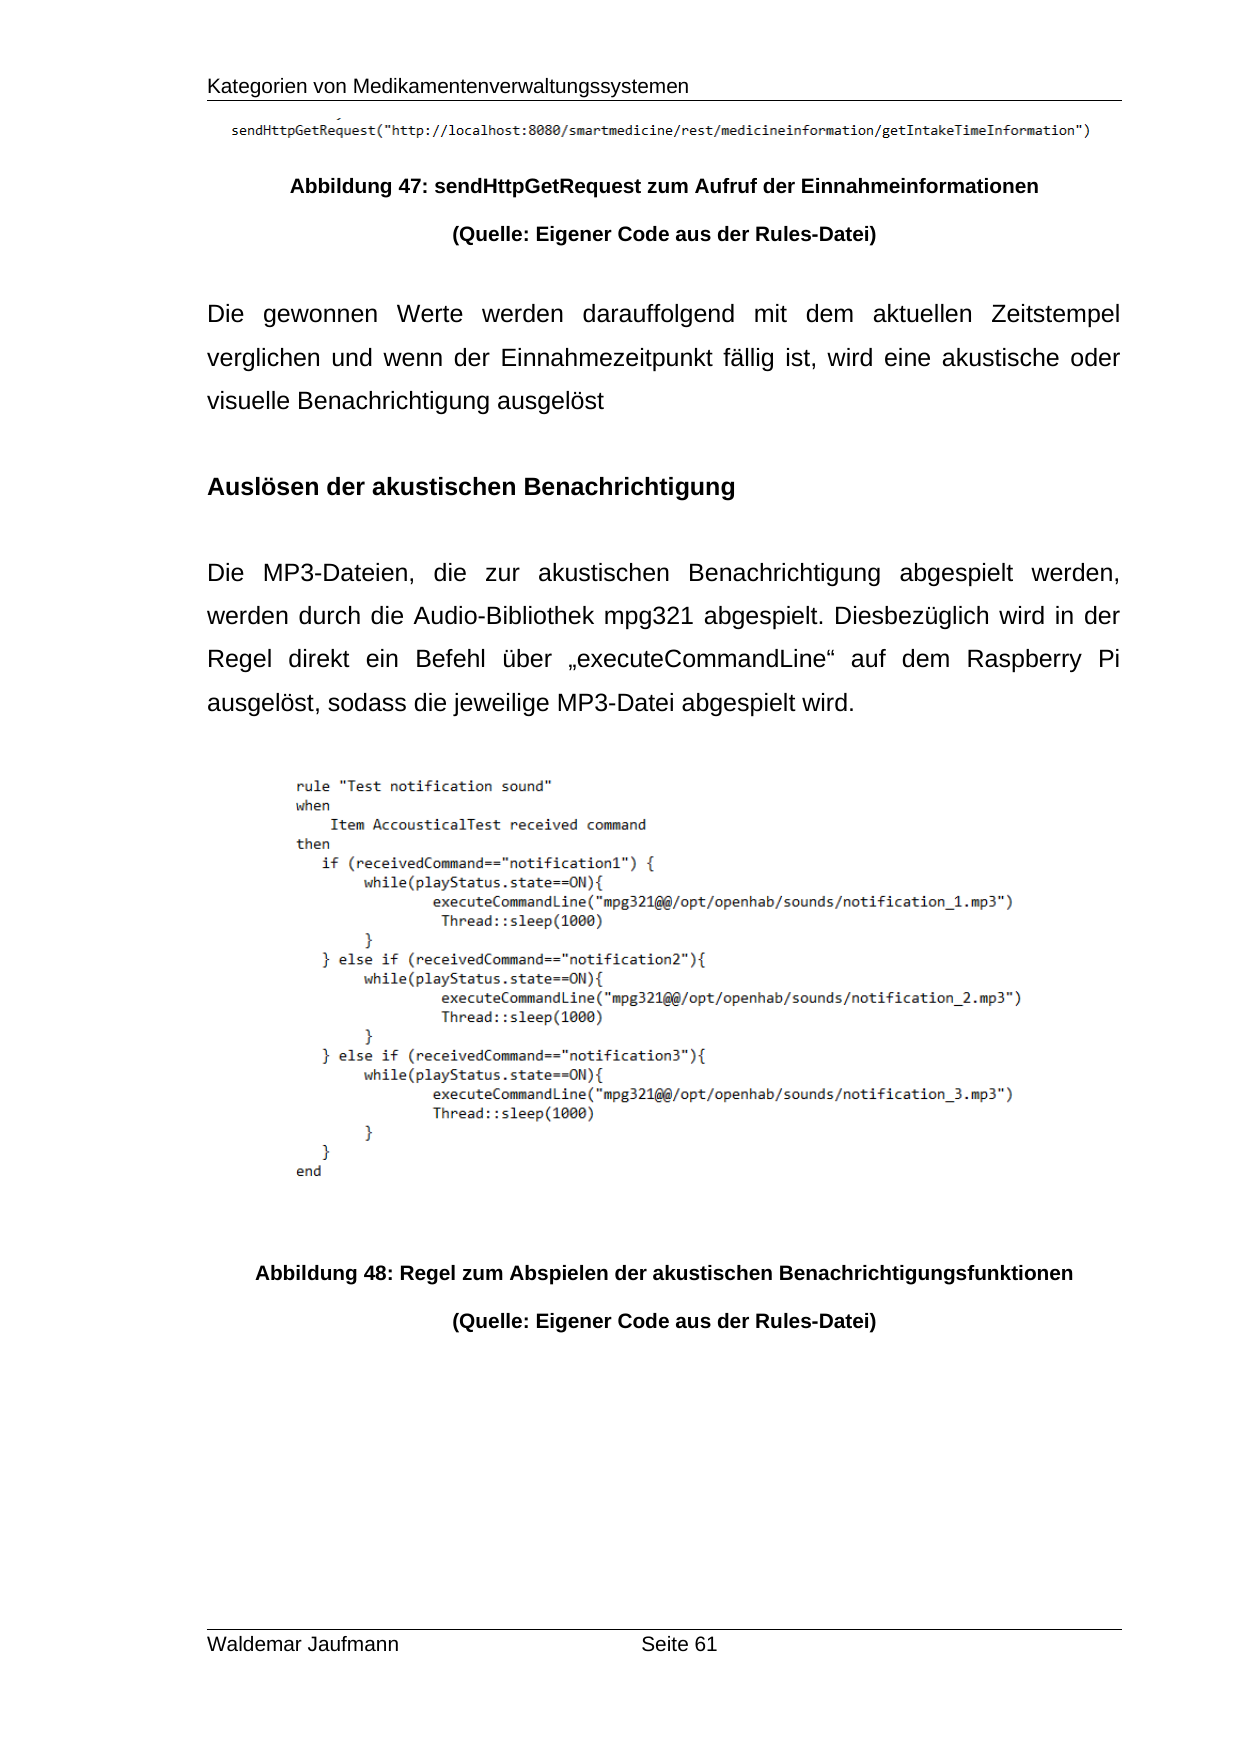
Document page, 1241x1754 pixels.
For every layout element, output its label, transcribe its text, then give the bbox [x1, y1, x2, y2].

text Auslösen der akustischen Benachrichtigung [207, 472, 1122, 501]
text Abbildung 47: sendHttpGetRequest zum Aufruf der Einnahmeinformationen [207, 174, 1122, 198]
picture [296, 773, 1033, 1191]
text (Quelle: Eigener Code aus der Rules-Datei) [207, 222, 1122, 246]
text (Quelle: Eigener Code aus der Rules-Datei) [207, 1309, 1122, 1333]
picture [231, 118, 1098, 142]
text Abbildung 48: Regel zum Abspielen der akustischen Benachrichtigungsfunktionen [207, 1261, 1122, 1285]
text Die MP3-Dateien, die zur akustischen Benachrichtigung abgespielt werden, werden durch die Audio-Bibliothek mpg321 abgespielt. Diesbezüglich wird in der Regel direkt ein Befehl über „executeCommandLine“ auf dem Raspberry Pi ausgelöst, sodass die jeweilige MP3-Datei abgespielt wird. [207, 558, 1122, 716]
text Die gewonnen Werte werden darauffolgend mit dem aktuellen Zeitstempel verglichen und wenn der Einnahmezeitpunkt fällig ist, wird eine akustische oder visuelle Benachrichtigung ausgelöst [207, 299, 1122, 414]
